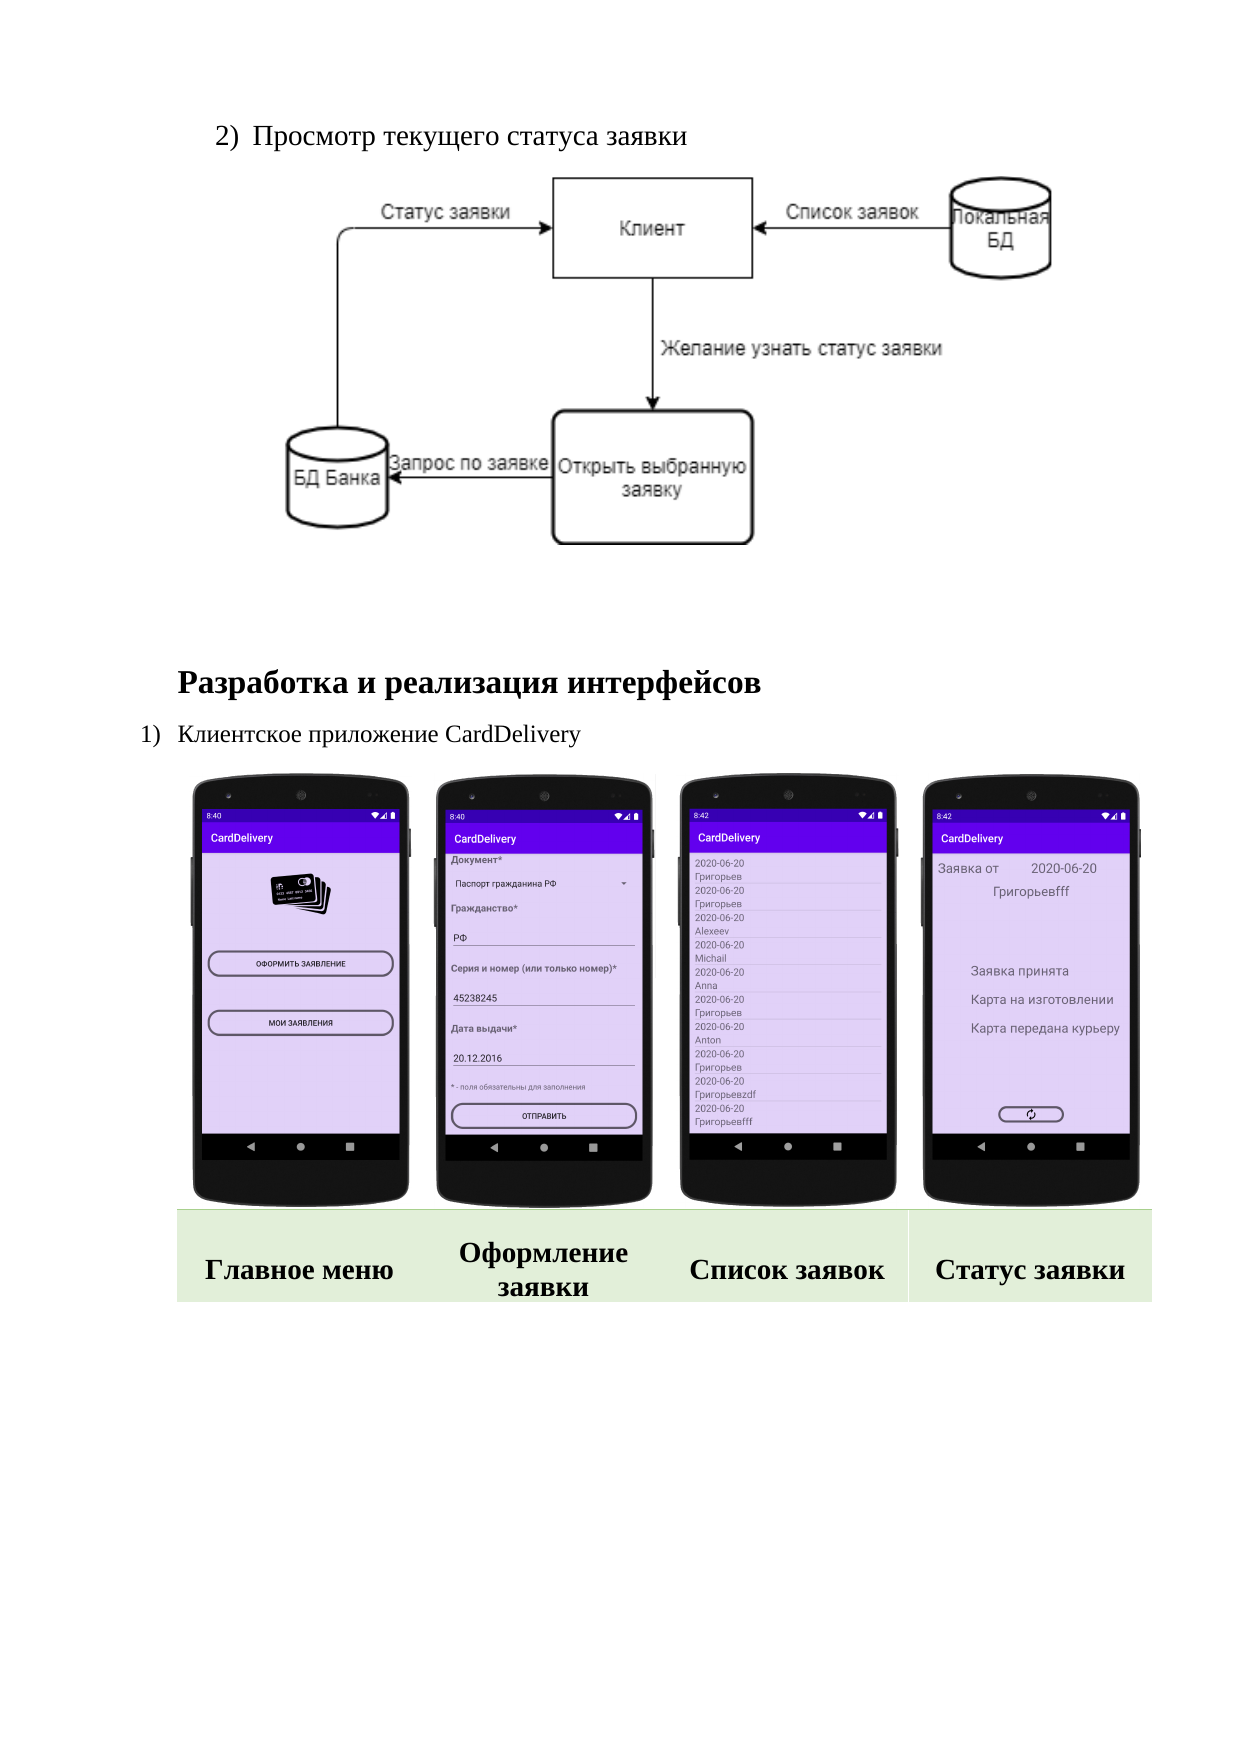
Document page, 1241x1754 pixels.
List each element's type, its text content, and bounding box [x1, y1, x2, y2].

table_cell Статус заявки [909, 1210, 1152, 1302]
table_cell Список заявок [665, 1210, 908, 1302]
picture [277, 176, 1052, 545]
table_cell Оформление заявки [422, 1210, 665, 1302]
picture [676, 773, 899, 1208]
picture [188, 773, 412, 1209]
picture [919, 773, 1141, 1209]
picture [432, 773, 655, 1209]
table_header [177, 748, 422, 1209]
table_header [665, 748, 908, 1209]
table_header [909, 748, 1152, 1209]
table_header [422, 748, 665, 1209]
table_cell Главное меню [177, 1210, 422, 1302]
list Просмотр текущего статуса заявки [215, 118, 1152, 152]
list Клиентское приложение CardDelivery [140, 719, 1152, 748]
text Разработка и реализация интерфейсов [177, 662, 1152, 700]
